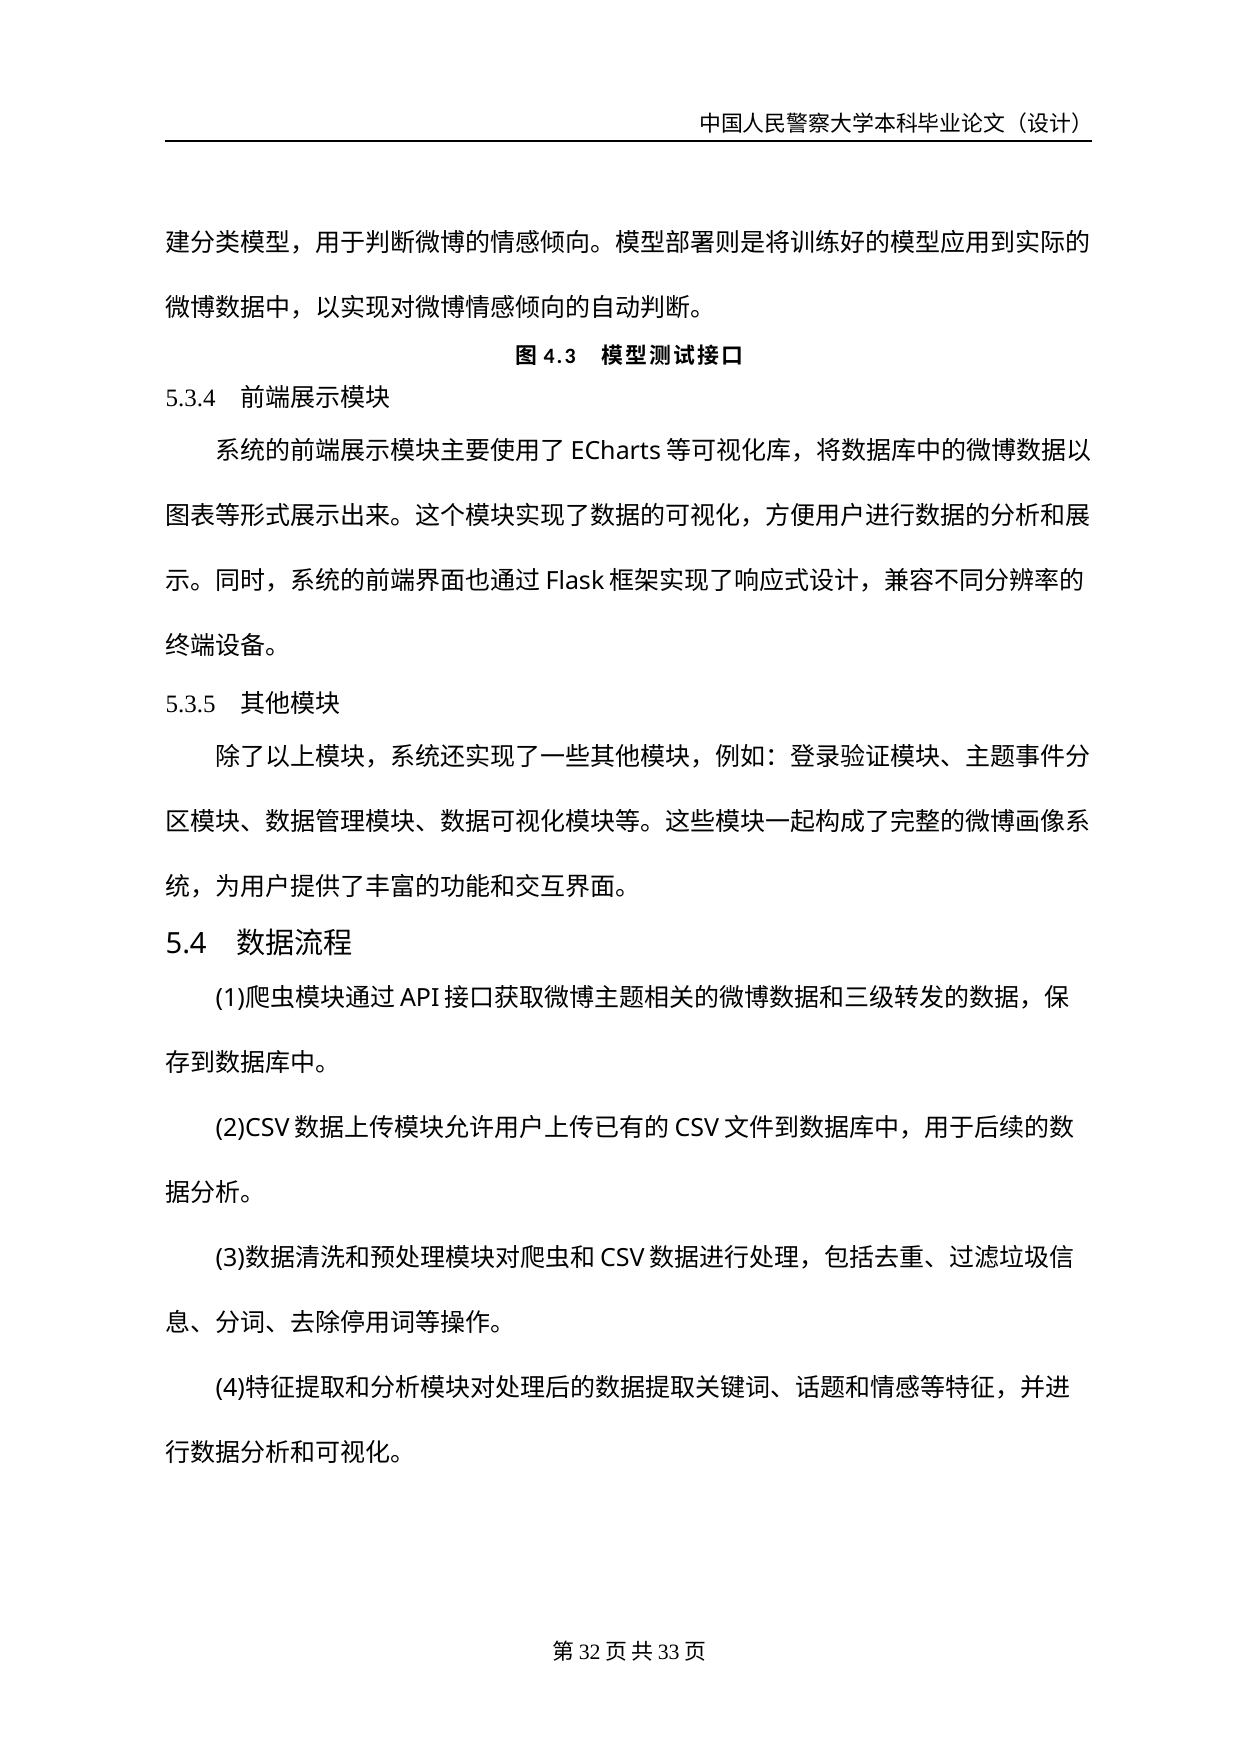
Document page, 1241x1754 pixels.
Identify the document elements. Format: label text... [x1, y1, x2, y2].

text 除了以上模块，系统还实现了一些其他模块，例如：登录验证模块、主题事件分区模块、数据管理模块、数据可视化模块等。这些模块一起构成了完整的微博画像系统，为用户提供了丰富的功能和交互界面。 [165, 722, 1092, 917]
text (2)CSV数据上传模块允许用户上传已有的CSV文件到数据库中，用于后续的数据分析。 [165, 1093, 1092, 1223]
text 图4.3 模型测试接口 [165, 338, 1092, 370]
text (3)数据清洗和预处理模块对爬虫和CSV数据进行处理，包括去重、过滤垃圾信息、分词、去除停用词等操作。 [165, 1223, 1092, 1353]
text 系统的前端展示模块主要使用了ECharts等可视化库，将数据库中的微博数据以图表等形式展示出来。这个模块实现了数据的可视化，方便用户进行数据的分析和展示。同时，系统的前端界面也通过Flask框架实现了响应式设计，兼容不同分辨率的终端设备。 [165, 416, 1092, 676]
text (4)特征提取和分析模块对处理后的数据提取关键词、话题和情感等特征，并进行数据分析和可视化。 [165, 1353, 1092, 1483]
text (1)爬虫模块通过API接口获取微博主题相关的微博数据和三级转发的数据，保存到数据库中。 [165, 963, 1092, 1093]
subtitle 5.4 数据流程 [165, 917, 1092, 963]
subtitle 5.3.5 其他模块 [165, 676, 1092, 722]
subtitle 5.3.4 前端展示模块 [165, 370, 1092, 416]
text 这个模块主要使用Scikit-learn等Python机器学习库进行情感分析模型的训练和部署。模型训练是基于已有的微博文本数据，通过数据预处理和特征提取等技术构建分类模型，用于判断微博的情感倾向。模型部署则是将训练好的模型应用到实际的微博数据中，以实现对微博情感倾向的自动判断。 [165, 208, 1092, 338]
